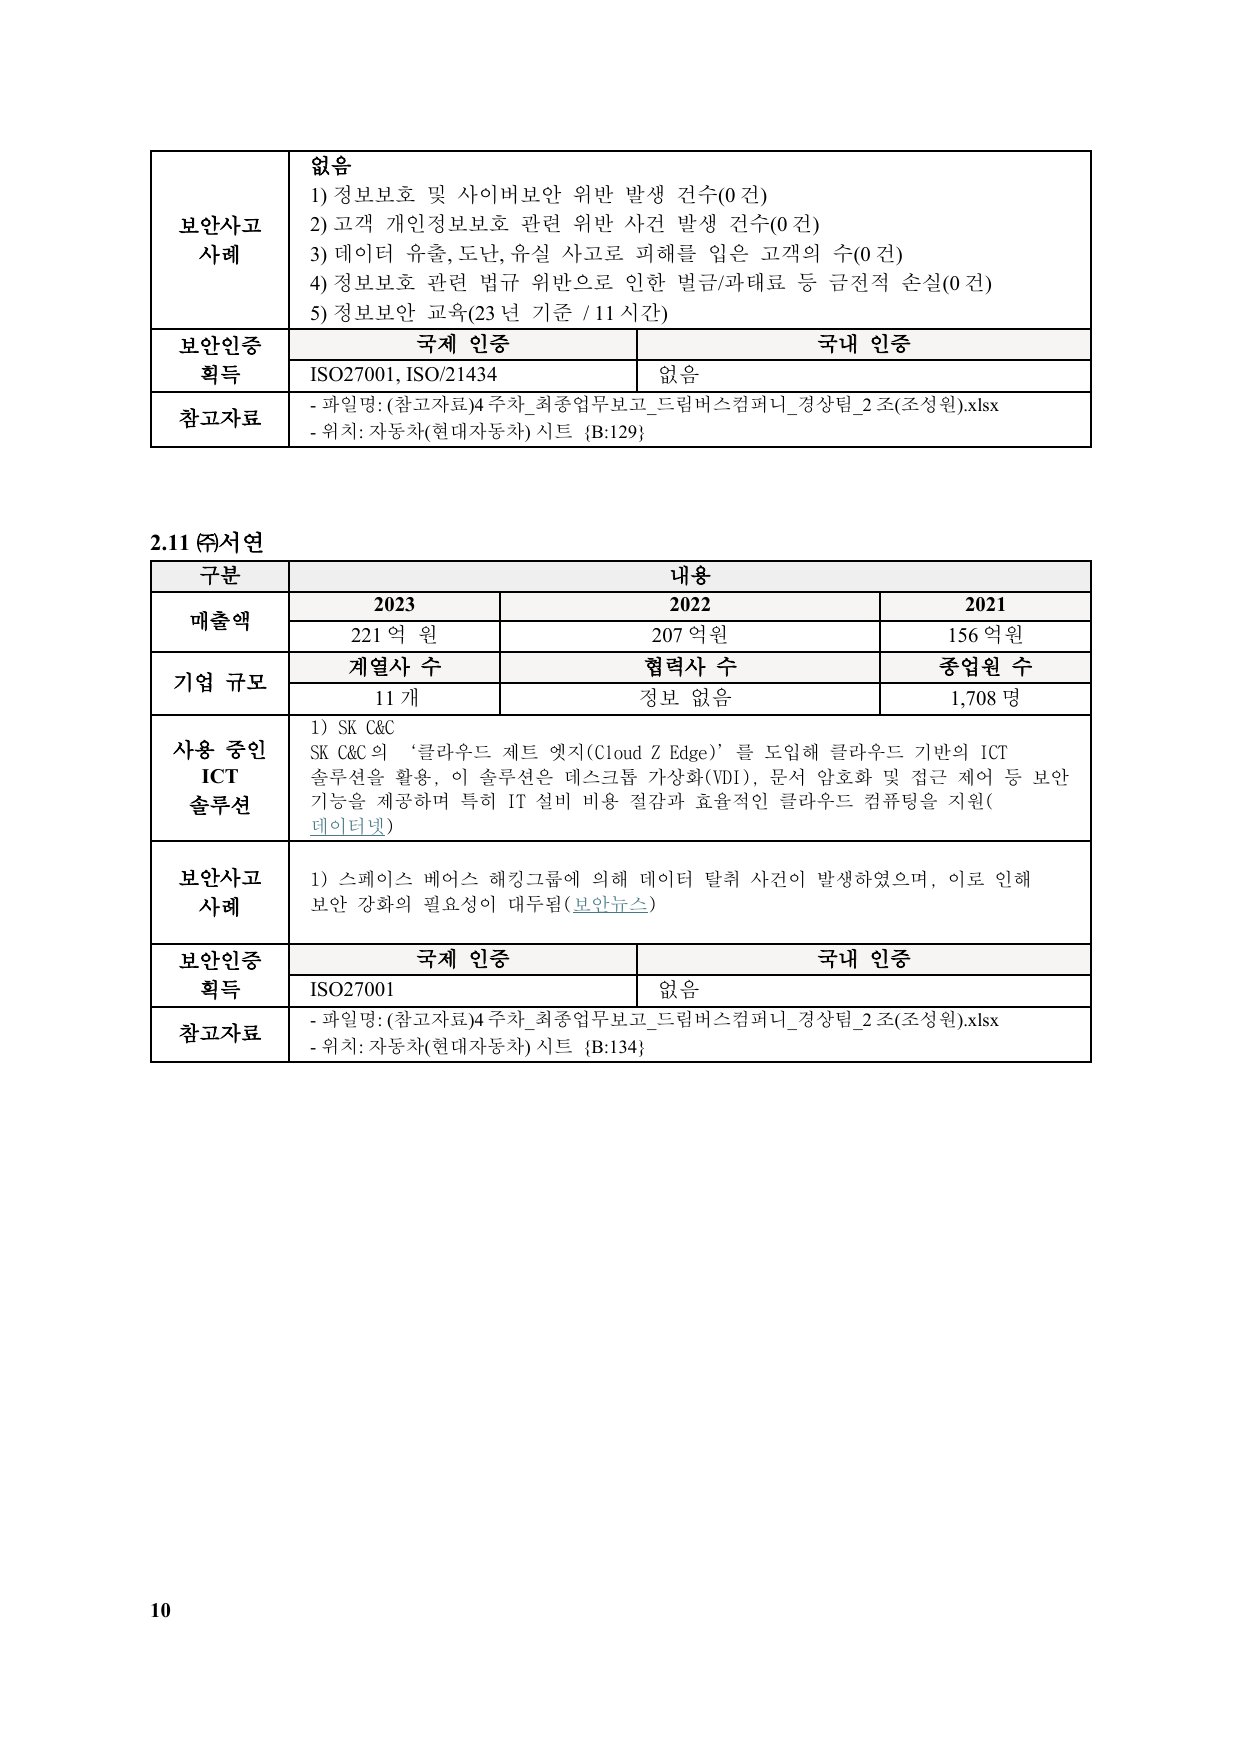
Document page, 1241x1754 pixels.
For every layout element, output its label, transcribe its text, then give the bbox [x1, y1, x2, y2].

table_cell [501, 653, 879, 682]
table_cell [290, 653, 499, 682]
text 2. [150, 527, 1090, 556]
table_cell ISO27001, ISO/21434 [290, 361, 636, 391]
table_cell 2022 [501, 593, 879, 620]
table_cell [881, 653, 1090, 682]
table_cell [290, 330, 636, 359]
table_cell [638, 945, 1090, 974]
table_cell ISO27001 [290, 976, 636, 1006]
table_cell [152, 842, 288, 943]
table_cell [501, 622, 879, 651]
table_cell 2021 [881, 593, 1090, 620]
table_cell [881, 622, 1090, 651]
table_cell 2023 [290, 593, 499, 620]
table_cell 1) (보안뉴스) [290, 842, 1090, 943]
table_cell [152, 716, 288, 840]
table_cell [152, 1008, 288, 1061]
table_cell [290, 945, 636, 974]
table_cell 1) 2) 3) 4) [290, 152, 1090, 328]
table_cell [152, 945, 288, 1006]
table_cell [290, 1008, 1090, 1061]
table_cell [152, 653, 288, 713]
table_cell [638, 330, 1090, 359]
table_cell [638, 361, 1090, 391]
table_cell [881, 684, 1090, 713]
table_cell [290, 393, 1090, 446]
table_cell [152, 152, 288, 328]
table_cell [152, 593, 288, 651]
table_header [152, 562, 288, 591]
table_cell 1) SK C&C 데이터넷) [290, 716, 1090, 840]
table_cell [152, 393, 288, 446]
table_cell [290, 684, 499, 713]
table_cell [152, 330, 288, 391]
table_cell [638, 976, 1090, 1006]
table_cell [290, 622, 499, 651]
table_cell [501, 684, 879, 713]
table_header [290, 562, 1090, 591]
